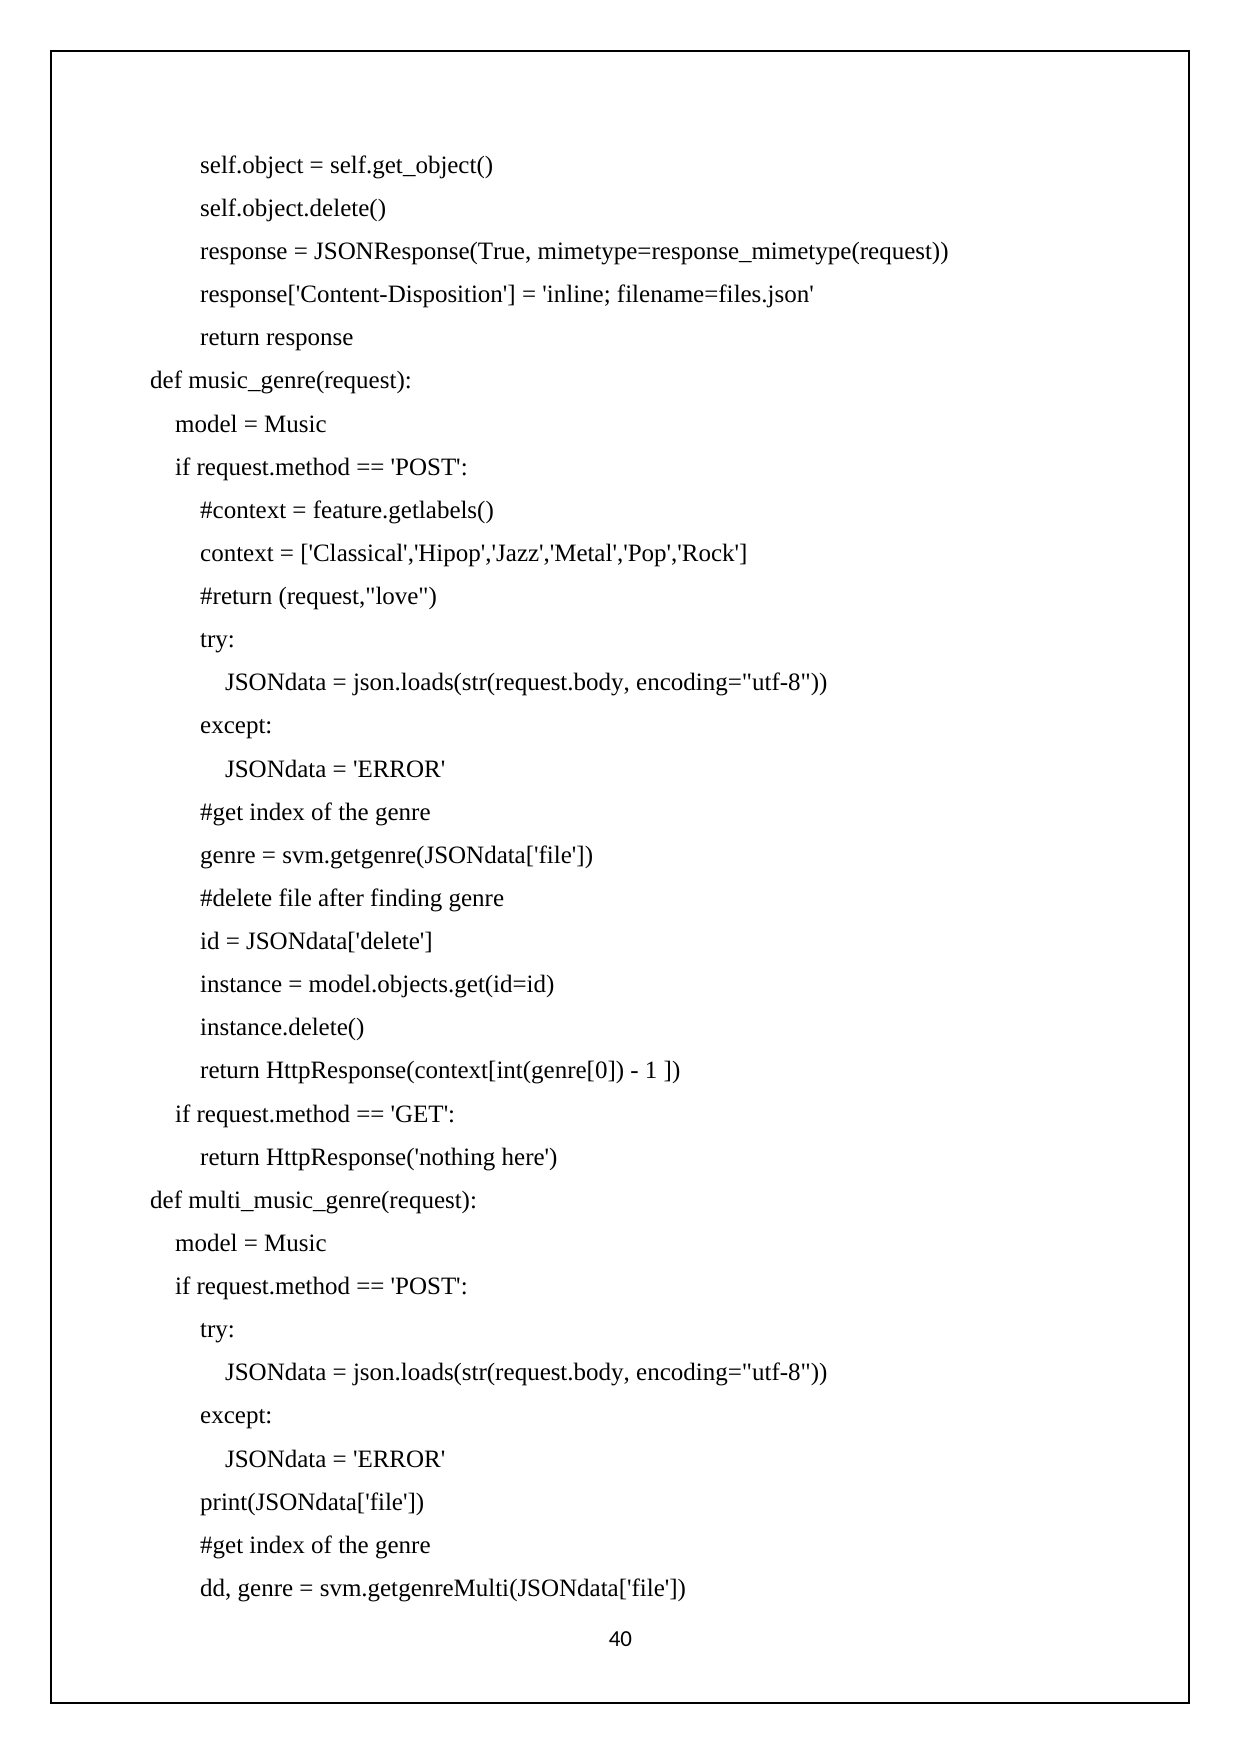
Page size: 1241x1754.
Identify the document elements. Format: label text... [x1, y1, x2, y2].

text try: [150, 624, 1090, 653]
text return HttpResponse('nothing here') [150, 1142, 1090, 1171]
text def multi_music_genre(request): [150, 1185, 1090, 1214]
text #return (request,"love") [150, 581, 1090, 610]
text #delete file after finding genre [150, 883, 1090, 912]
text JSONdata = 'ERROR' [150, 1444, 1090, 1472]
text dd, genre = svm.getgenreMulti(JSONdata['file']) [150, 1573, 1090, 1602]
text JSONdata = 'ERROR' [150, 754, 1090, 782]
text JSONdata = json.loads(str(request.body, encoding="utf-8")) [150, 667, 1090, 696]
text #get index of the genre [150, 797, 1090, 826]
text #context = feature.getlabels() [150, 495, 1090, 524]
text response = JSONResponse(True, mimetype=response_mimetype(request)) [150, 236, 1090, 265]
text except: [150, 711, 1090, 739]
text #get index of the genre [150, 1530, 1090, 1559]
text id = JSONdata['delete'] [150, 926, 1090, 955]
text context = ['Classical','Hipop','Jazz','Metal','Pop','Rock'] [150, 538, 1090, 567]
text genre = svm.getgenre(JSONdata['file']) [150, 840, 1090, 869]
text except: [150, 1401, 1090, 1429]
text response['Content-Disposition'] = 'inline; filename=files.json' [150, 279, 1090, 308]
text print(JSONdata['file']) [150, 1487, 1090, 1516]
text return HttpResponse(context[int(genre[0]) - 1 ]) [150, 1056, 1090, 1084]
text try: [150, 1314, 1090, 1343]
text if request.method == 'GET': [150, 1099, 1090, 1127]
text def music_genre(request): [150, 366, 1090, 394]
text self.object = self.get_object() [150, 150, 1090, 179]
text if request.method == 'POST': [150, 452, 1090, 481]
text model = Music [150, 409, 1090, 437]
text instance = model.objects.get(id=id) [150, 969, 1090, 998]
text self.object.delete() [150, 193, 1090, 222]
text if request.method == 'POST': [150, 1271, 1090, 1300]
text return response [150, 322, 1090, 351]
text instance.delete() [150, 1012, 1090, 1041]
text model = Music [150, 1228, 1090, 1257]
text JSONdata = json.loads(str(request.body, encoding="utf-8")) [150, 1357, 1090, 1386]
